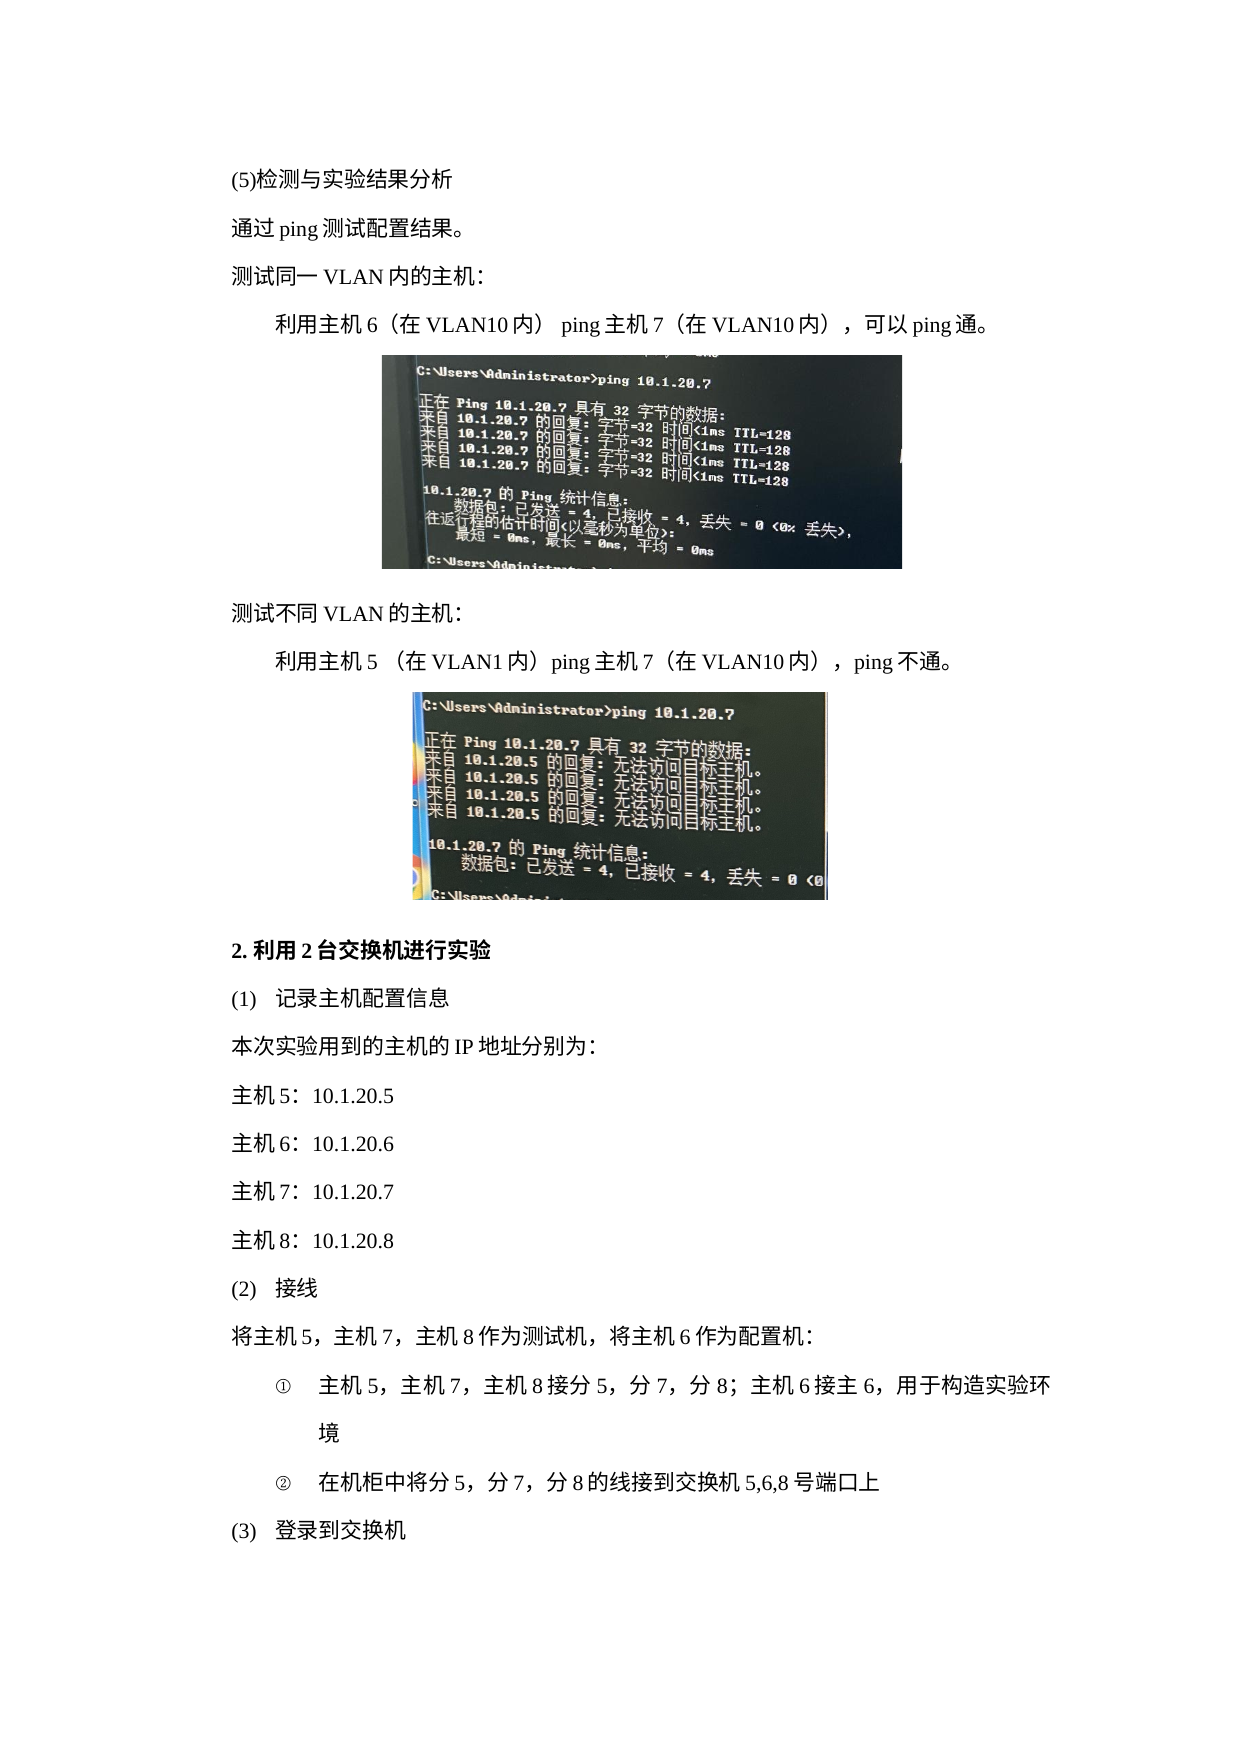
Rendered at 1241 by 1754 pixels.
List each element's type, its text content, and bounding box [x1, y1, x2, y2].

picture [381, 355, 903, 569]
list 登录到交换机 [231, 1513, 1053, 1545]
list 利用2台交换机进行实验 [231, 932, 1053, 965]
list 测试同一VLAN内的主机： [187, 259, 1053, 291]
list 将主机5，主机7，主机8作为测试机，将主机6作为配置机： [231, 1319, 1053, 1351]
list 主机8：10.1.20.8 [231, 1222, 1053, 1255]
list 通过ping测试配置结果。 [187, 210, 1053, 243]
list 利用主机6（在VLAN10内） ping主机7（在VLAN10内），可以ping通。 [231, 307, 1053, 339]
list 主机6：10.1.20.6 [231, 1126, 1053, 1158]
list 记录主机配置信息 [231, 981, 1053, 1013]
list 接线 [231, 1271, 1053, 1303]
list 主机7：10.1.20.7 [231, 1174, 1053, 1206]
list 主机5：10.1.20.5 [231, 1077, 1053, 1110]
list 在机柜中将分5，分7，分8的线接到交换机5,6,8号端口上 [275, 1464, 1053, 1497]
list (5)检测与实验结果分析 [187, 162, 1053, 194]
list 本次实验用到的主机的IP地址分别为： [231, 1029, 1053, 1061]
list 利用主机5 （在VLAN1内）ping主机7（在VLAN10内），ping不通。 [231, 644, 1053, 676]
list 测试不同VLAN的主机： [187, 595, 1053, 628]
list 主机5，主机7，主机8接分5，分7，分8；主机6接主6，用于构造实验环境 [275, 1367, 1053, 1448]
picture [412, 692, 828, 900]
